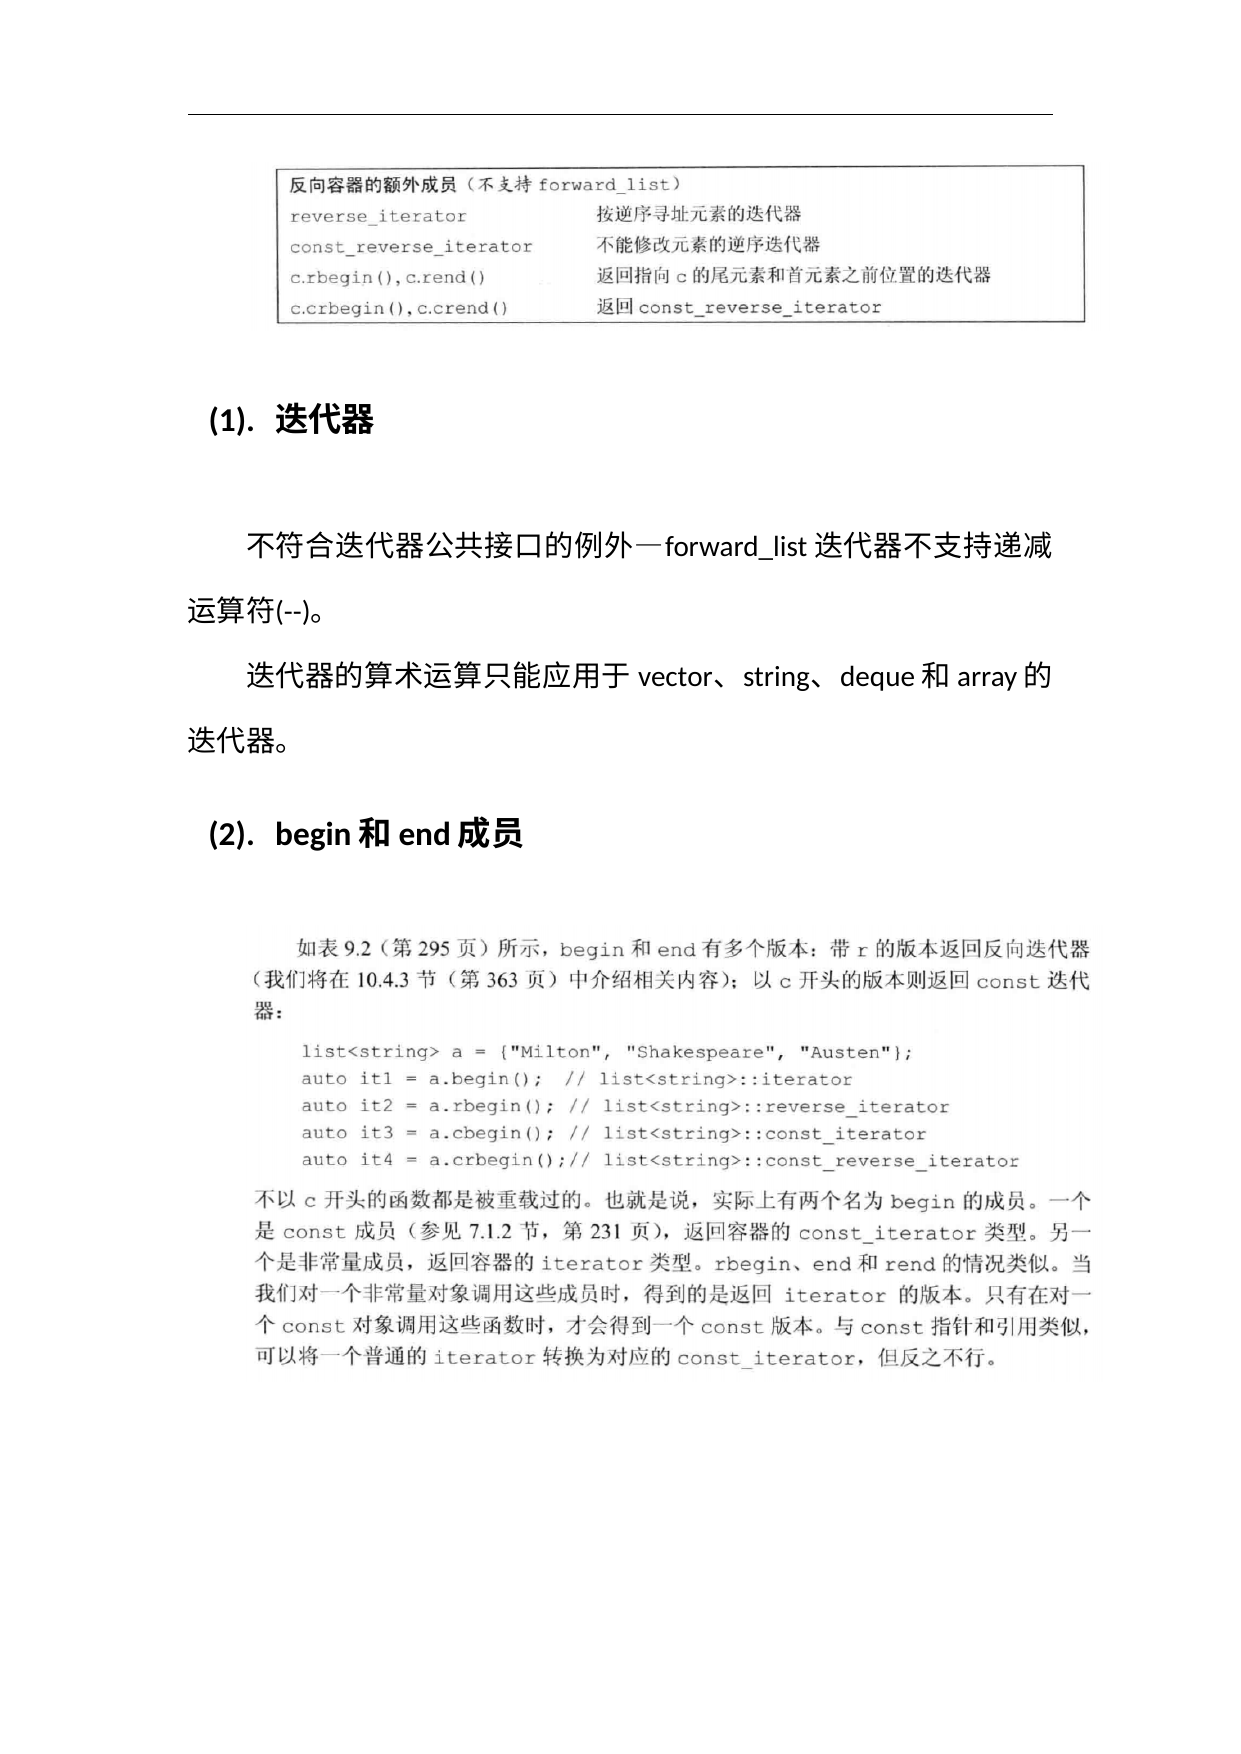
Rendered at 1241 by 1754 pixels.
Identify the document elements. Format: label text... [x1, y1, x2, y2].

picture [245, 925, 1112, 1382]
subtitle 迭代器 [208, 384, 1053, 449]
picture [245, 162, 1112, 331]
subtitle begin和end成员 [208, 798, 1053, 863]
text 不符合迭代器公共接口的例外—forward_list迭代器不支持递减运算符(--)。 [187, 511, 1053, 641]
text 迭代器的算术运算只能应用于vector、string、deque和array的迭代器。 [187, 641, 1053, 771]
